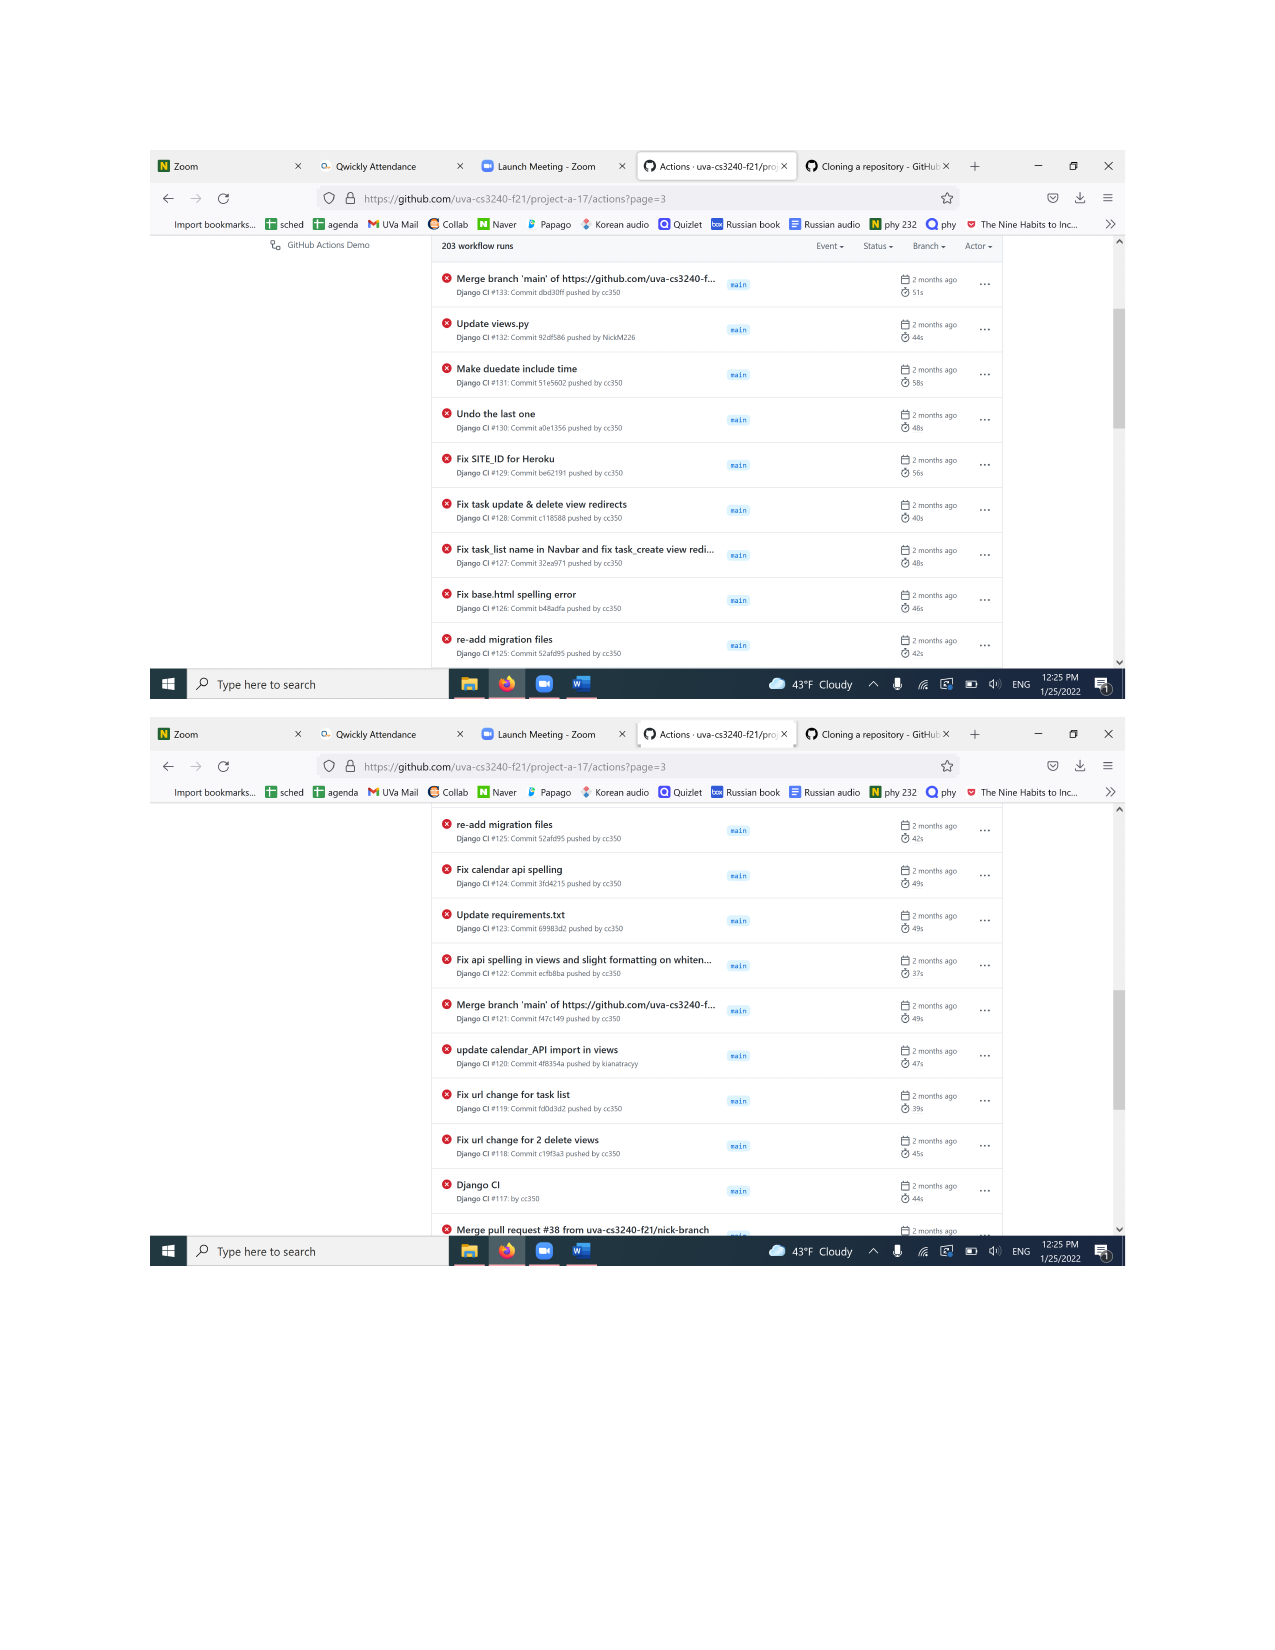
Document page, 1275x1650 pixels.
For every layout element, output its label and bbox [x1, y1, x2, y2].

picture [150, 717, 1125, 1266]
picture [150, 150, 1125, 699]
